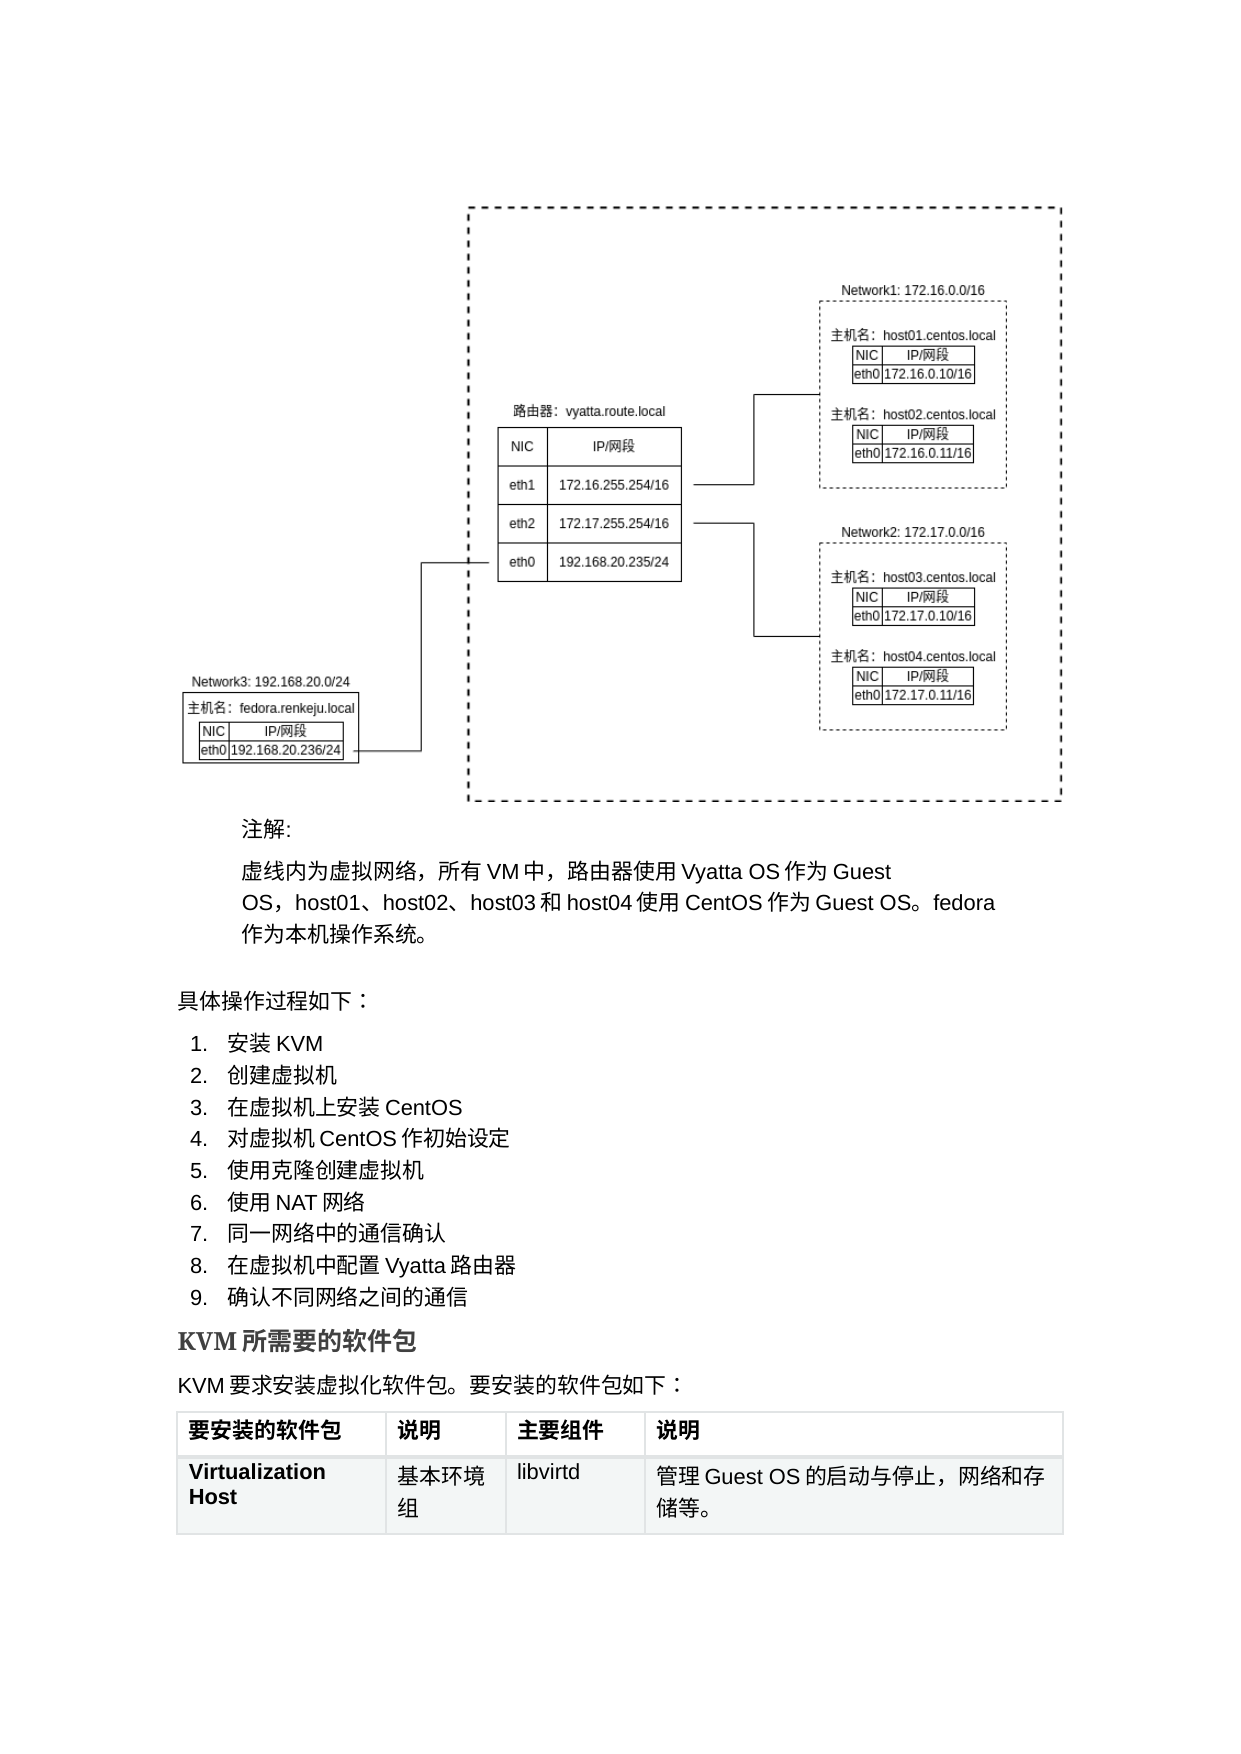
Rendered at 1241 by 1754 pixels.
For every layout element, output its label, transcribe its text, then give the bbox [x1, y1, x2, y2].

text 具体操作过程如下： [177, 984, 1063, 1016]
list 同一网络中的通信确认 [190, 1216, 1063, 1248]
list 在虚拟机上安装CentOS [190, 1090, 1063, 1121]
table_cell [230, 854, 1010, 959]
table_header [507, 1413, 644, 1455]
list 安装 KVM [190, 1026, 1063, 1058]
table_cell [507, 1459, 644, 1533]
picture [177, 206, 1063, 802]
subtitle KVM所需要的软件包 [177, 1322, 1063, 1358]
list 使用克隆创建虚拟机 [190, 1153, 1063, 1185]
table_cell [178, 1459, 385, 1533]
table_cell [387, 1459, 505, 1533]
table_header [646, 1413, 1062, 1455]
list 创建虚拟机 [190, 1058, 1063, 1090]
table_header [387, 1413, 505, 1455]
text KVM要求安装虚拟化软件包。要安装的软件包如下： [177, 1368, 1063, 1400]
list 对虚拟机CentOS作初始设定 [190, 1121, 1063, 1153]
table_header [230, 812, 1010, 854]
list 在虚拟机中配置Vyatta路由器 [190, 1248, 1063, 1280]
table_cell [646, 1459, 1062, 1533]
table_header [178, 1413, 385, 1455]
list 确认不同网络之间的通信 [190, 1280, 1063, 1311]
list 使用NAT网络 [190, 1185, 1063, 1216]
